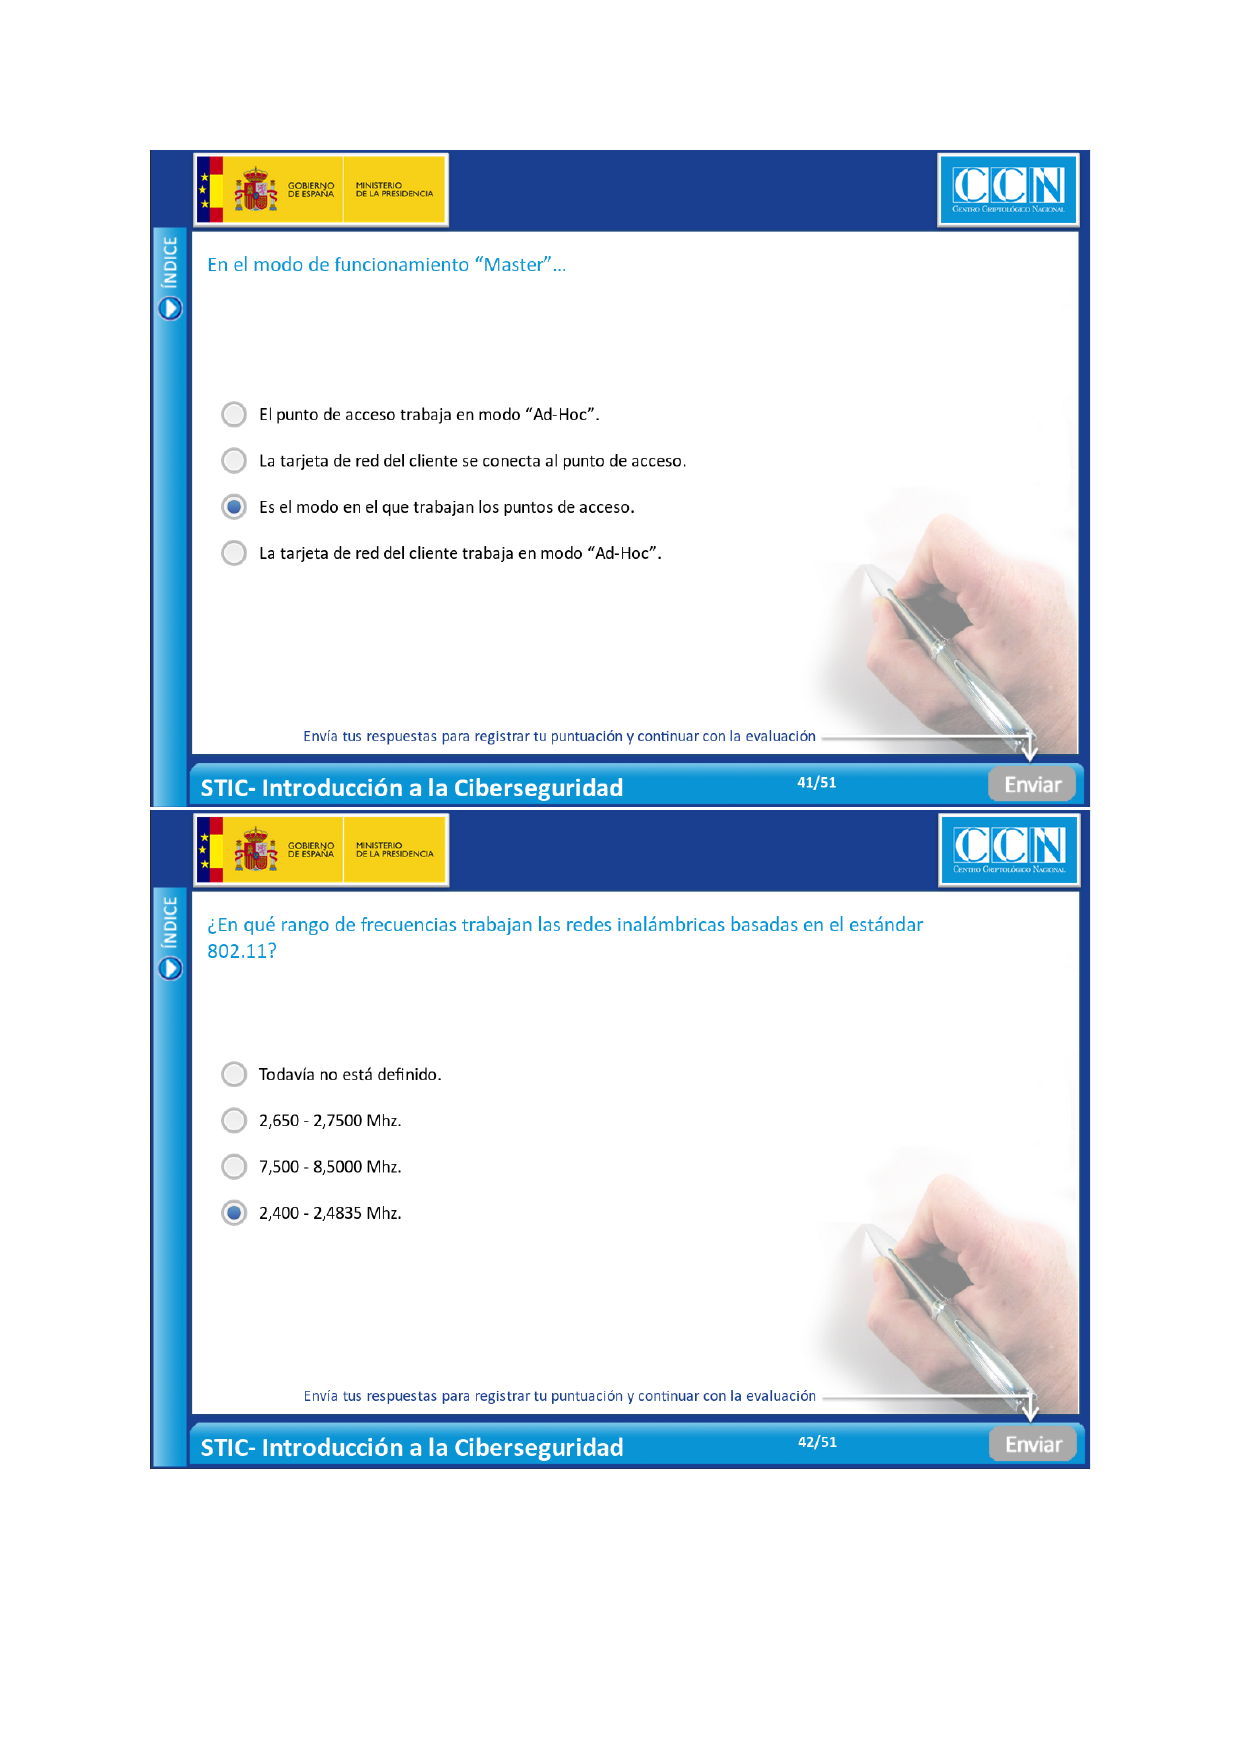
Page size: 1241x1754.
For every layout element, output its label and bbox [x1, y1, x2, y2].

picture [150, 150, 1091, 807]
picture [150, 810, 1091, 1469]
